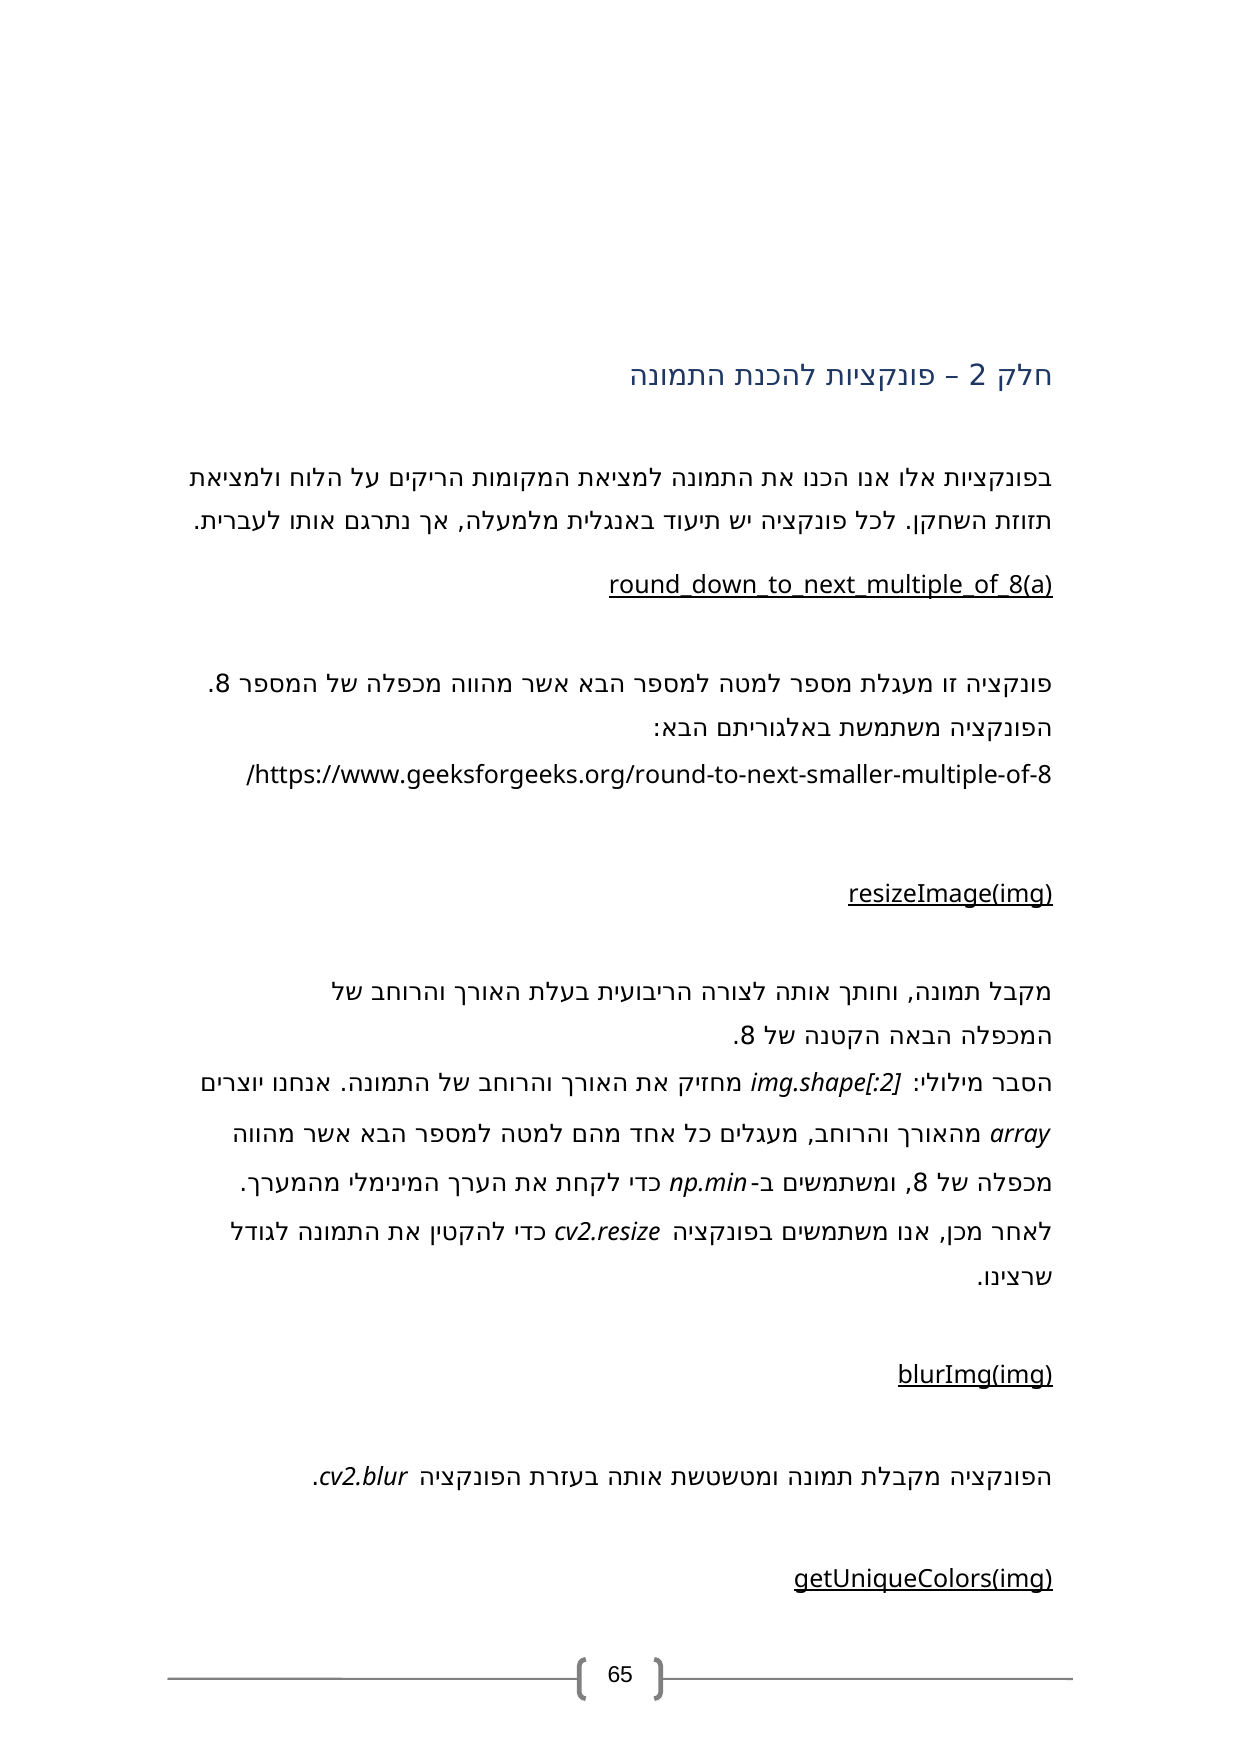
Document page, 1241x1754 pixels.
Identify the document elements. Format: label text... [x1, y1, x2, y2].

text המכפלה הבאה הקטנה של 8. [187, 1021, 1053, 1050]
subtitle חלק 2 – פונקציות להכנת התמונה [187, 358, 1053, 392]
text הפונקציה מקבלת תמונה ומטשטשת אותה בעזרת הפונקציה cv2.blur. [187, 1459, 1053, 1493]
text הסבר מילולי: img.shape[:2] מחזיק את האורך והרוחב של התמונה. אנחנו יוצרים array מהאורך והרוחב, מעגלים כל אחד מהם למטה למספר הבא אשר מהווה מכפלה של 8, ומשתמשים ב-np.min כדי לקחת את הערך המינימלי מהמערך. לאחר מכן, אנו משתמשים בפונקציה cv2.resize כדי להקטין את התמונה לגודל שרצינו. [187, 1065, 1053, 1291]
text בפונקציות אלו אנו הכנו את התמונה למציאת המקומות הריקים על הלוח ולמציאת תזוזת השחקן. לכל פונקציה יש תיעוד באנגלית מלמעלה, אך נתרגם אותו לעברית. [187, 463, 1053, 536]
text מקבל תמונה, וחותך אותה לצורה הריבועית בעלת האורך והרוחב של [187, 977, 1053, 1006]
text https://www.geeksforgeeks.org/round-to-next-smaller-multiple-of-8/ [187, 756, 1053, 791]
text getUniqueColors(img) [187, 1561, 1053, 1595]
text blurImg(img) [187, 1357, 1053, 1391]
text פונקציה זו מעגלת מספר למטה למספר הבא אשר מהווה מכפלה של המספר 8. הפונקציה משתמשת באלגוריתם הבא: [187, 669, 1053, 742]
text round_down_to_next_multiple_of_8(a) [187, 567, 1053, 601]
text resizeImage(img) [187, 875, 1053, 909]
